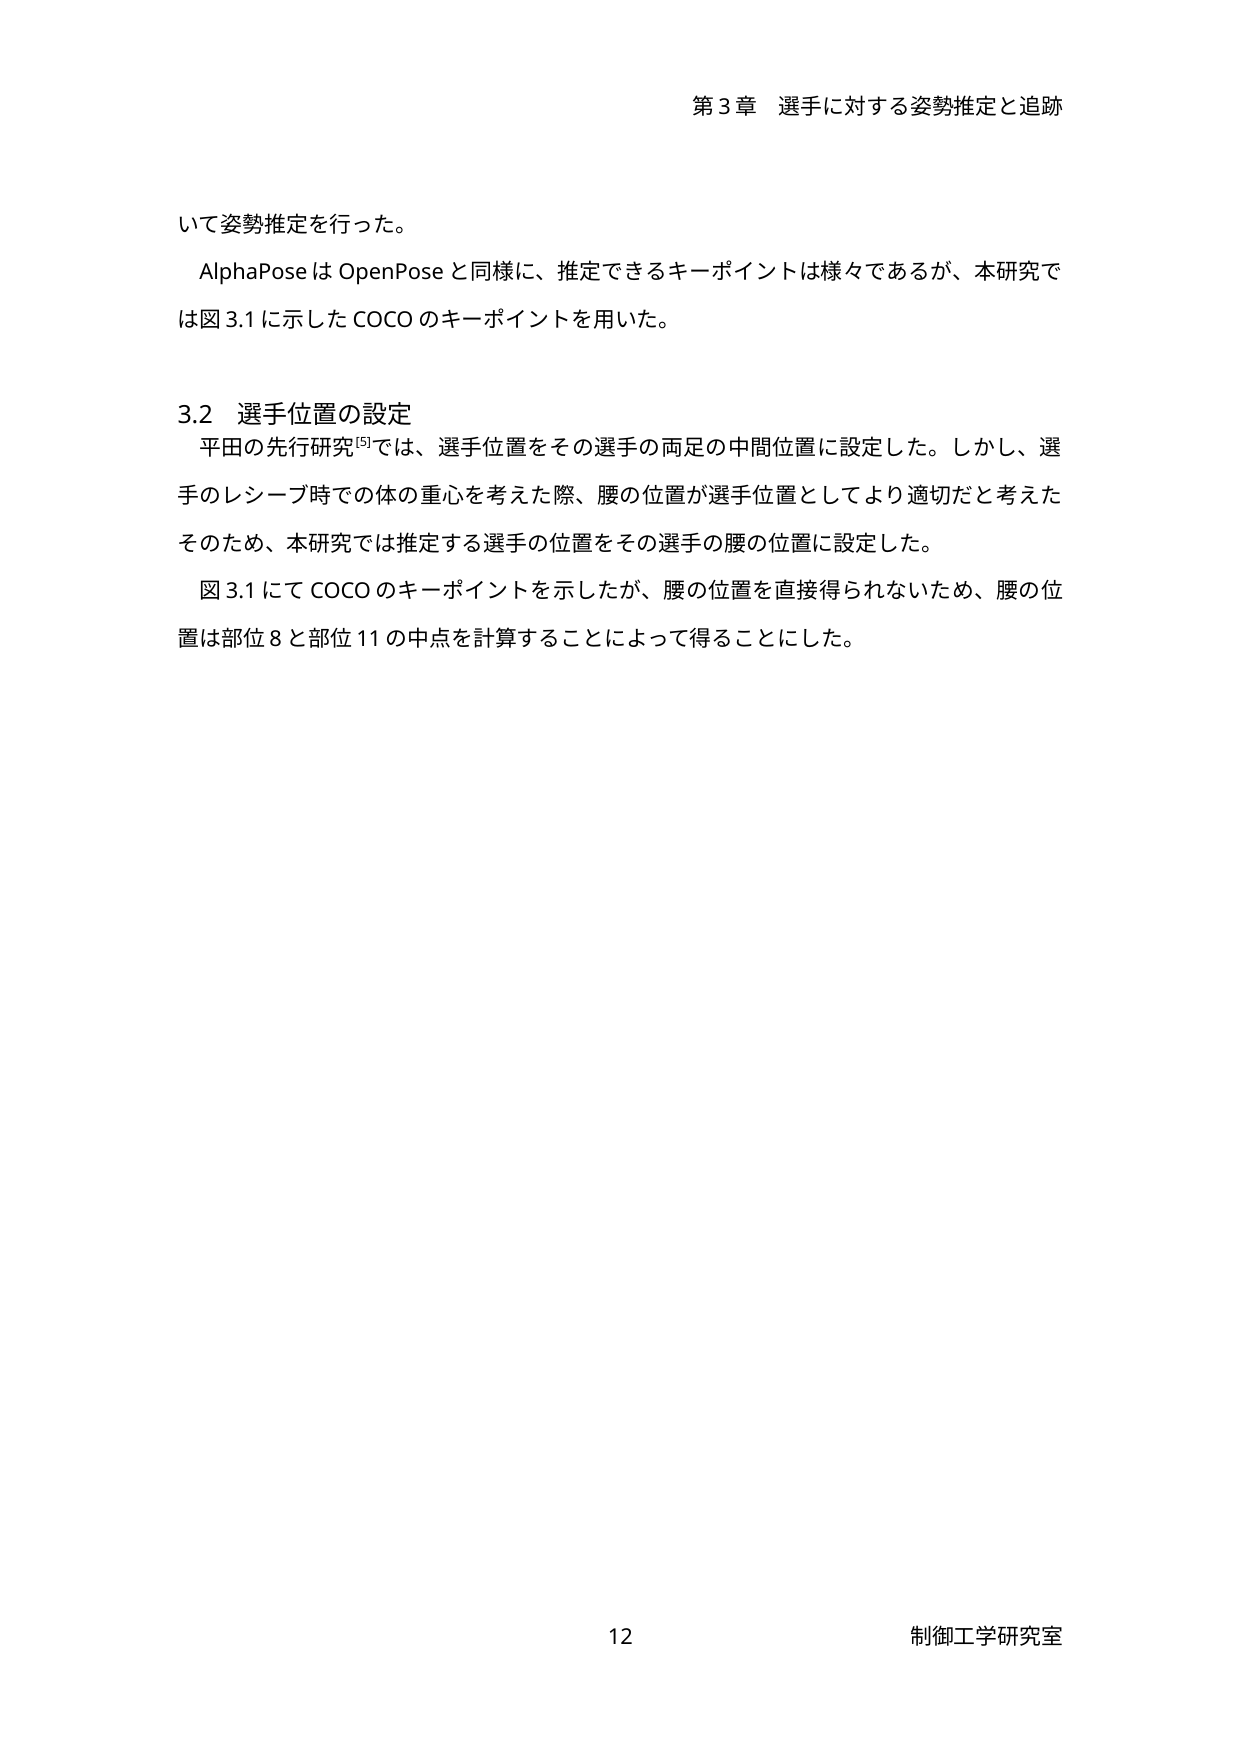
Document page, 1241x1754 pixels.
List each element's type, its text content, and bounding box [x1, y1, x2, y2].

text 図3.1にてCOCOのキーポイントを示したが、腰の位置を直接得られないため、腰の位置は部位8と部位11の中点を計算することによって得ることにした。 [177, 573, 1063, 652]
text 平田の先行研究では、選手位置をその選手の両足の中間位置に設定した。しかし、選手のレシーブ時での体の重心を考えた際、腰の位置が選手位置としてより適切だと考えた。そのため、本研究では推定する選手の位置をその選手の腰の位置に設定した。 [177, 430, 1063, 557]
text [177, 207, 1063, 238]
subtitle 3.2 選手位置の設定 [177, 394, 1063, 430]
text AlphaPoseはOpenPoseと同様に、推定できるキーポイントは様々であるが、本研究では図3.1に示したCOCOのキーポイントを用いた。 [177, 254, 1063, 334]
